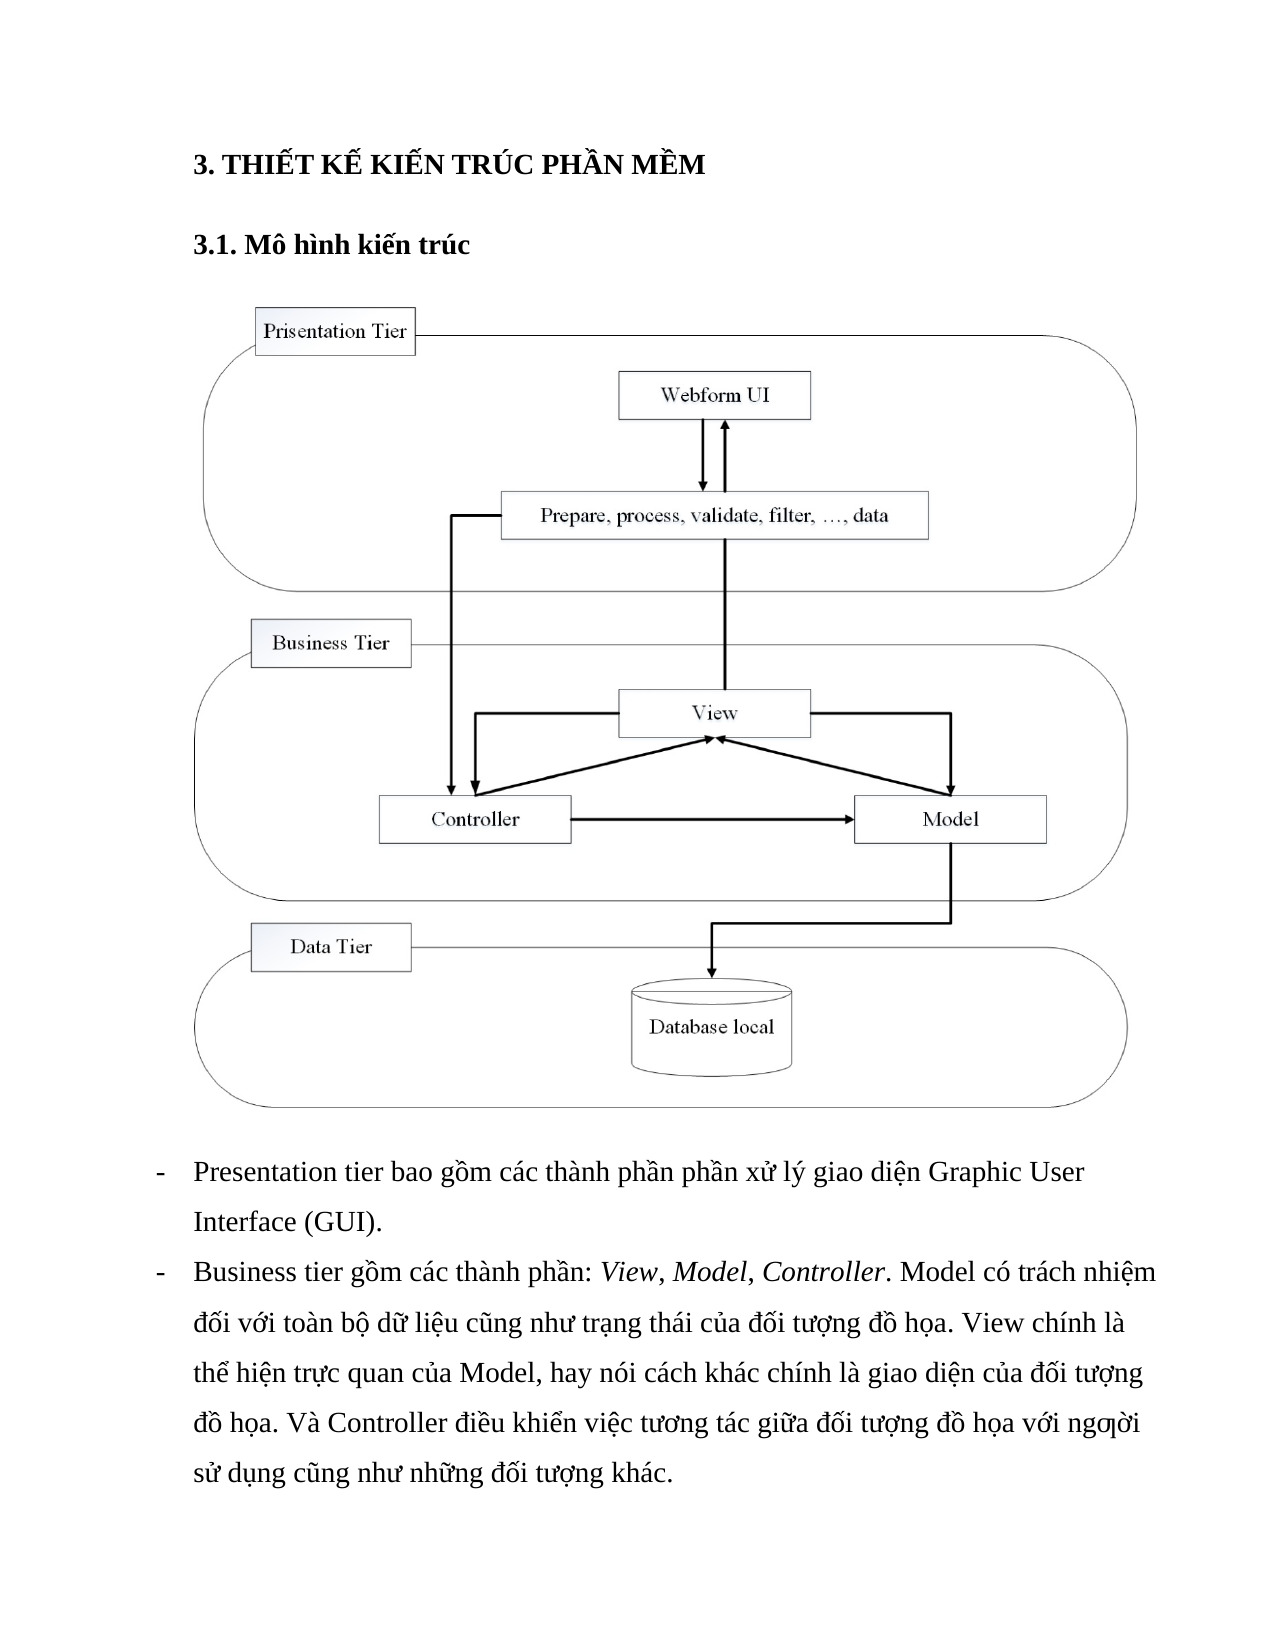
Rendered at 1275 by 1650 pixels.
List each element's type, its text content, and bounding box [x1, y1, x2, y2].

list Business tier gồm các thành phần: View, Model, Controller. Model có trách nhiệm đối với toàn bộ dữ liệu cũng như trạng thái của đối tượng đồ họa. View chính là thể hiện trực quan của Model, hay nói cách khác chính là giao diện của đối tượng đồ họa. Và Controller điều khiển việc tương tác giữa đối tượng đồ họa với ngƣời sử dụng cũng như những đối tượng khác. [156, 1254, 1157, 1489]
picture [193, 306, 1137, 1108]
subtitle 3. THIẾT KẾ KIẾN TRÚC PHẦN MỀM [118, 147, 1157, 181]
subtitle 3.1. Mô hình kiến trúc [118, 227, 1157, 260]
list Presentation tier bao gồm các thành phần phần xử lý giao diện Graphic User Interface (GUI). [156, 1154, 1157, 1238]
